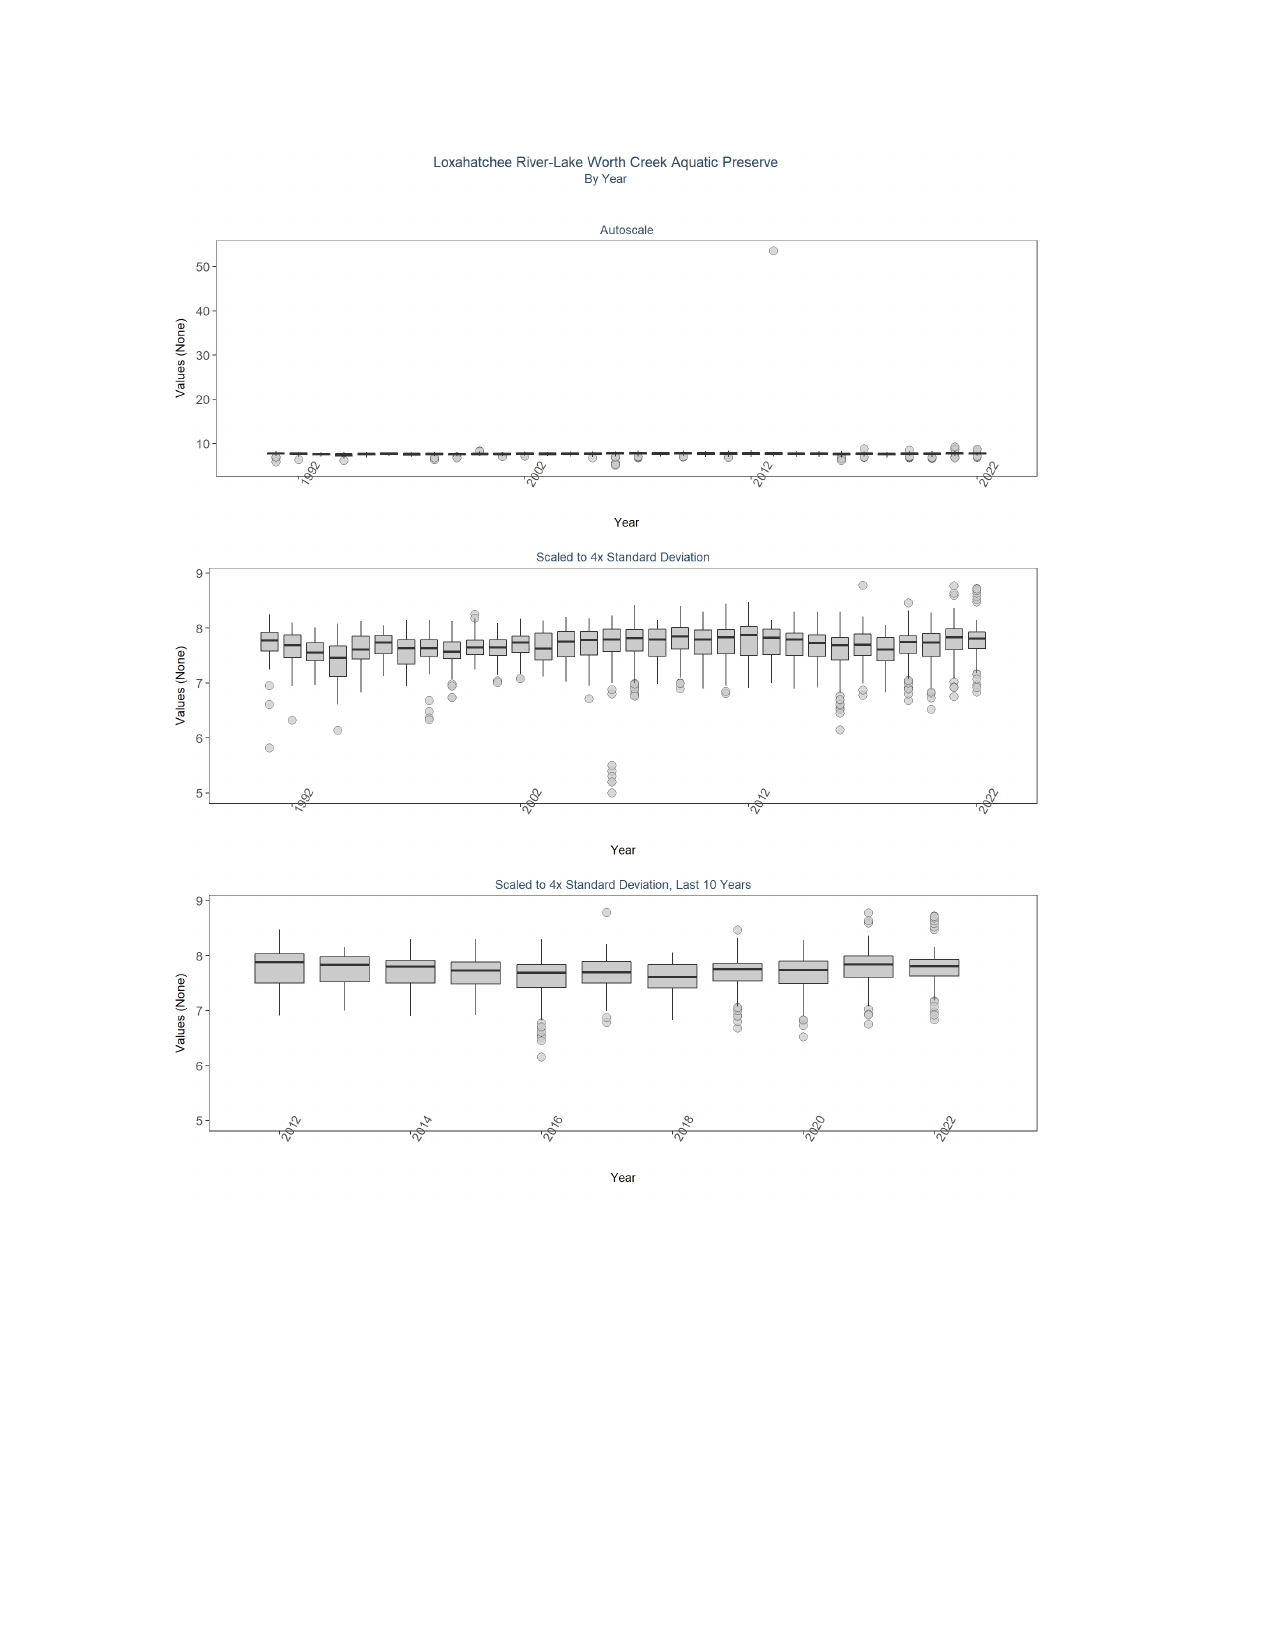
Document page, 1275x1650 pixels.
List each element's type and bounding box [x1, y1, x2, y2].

picture [168, 150, 1044, 1200]
